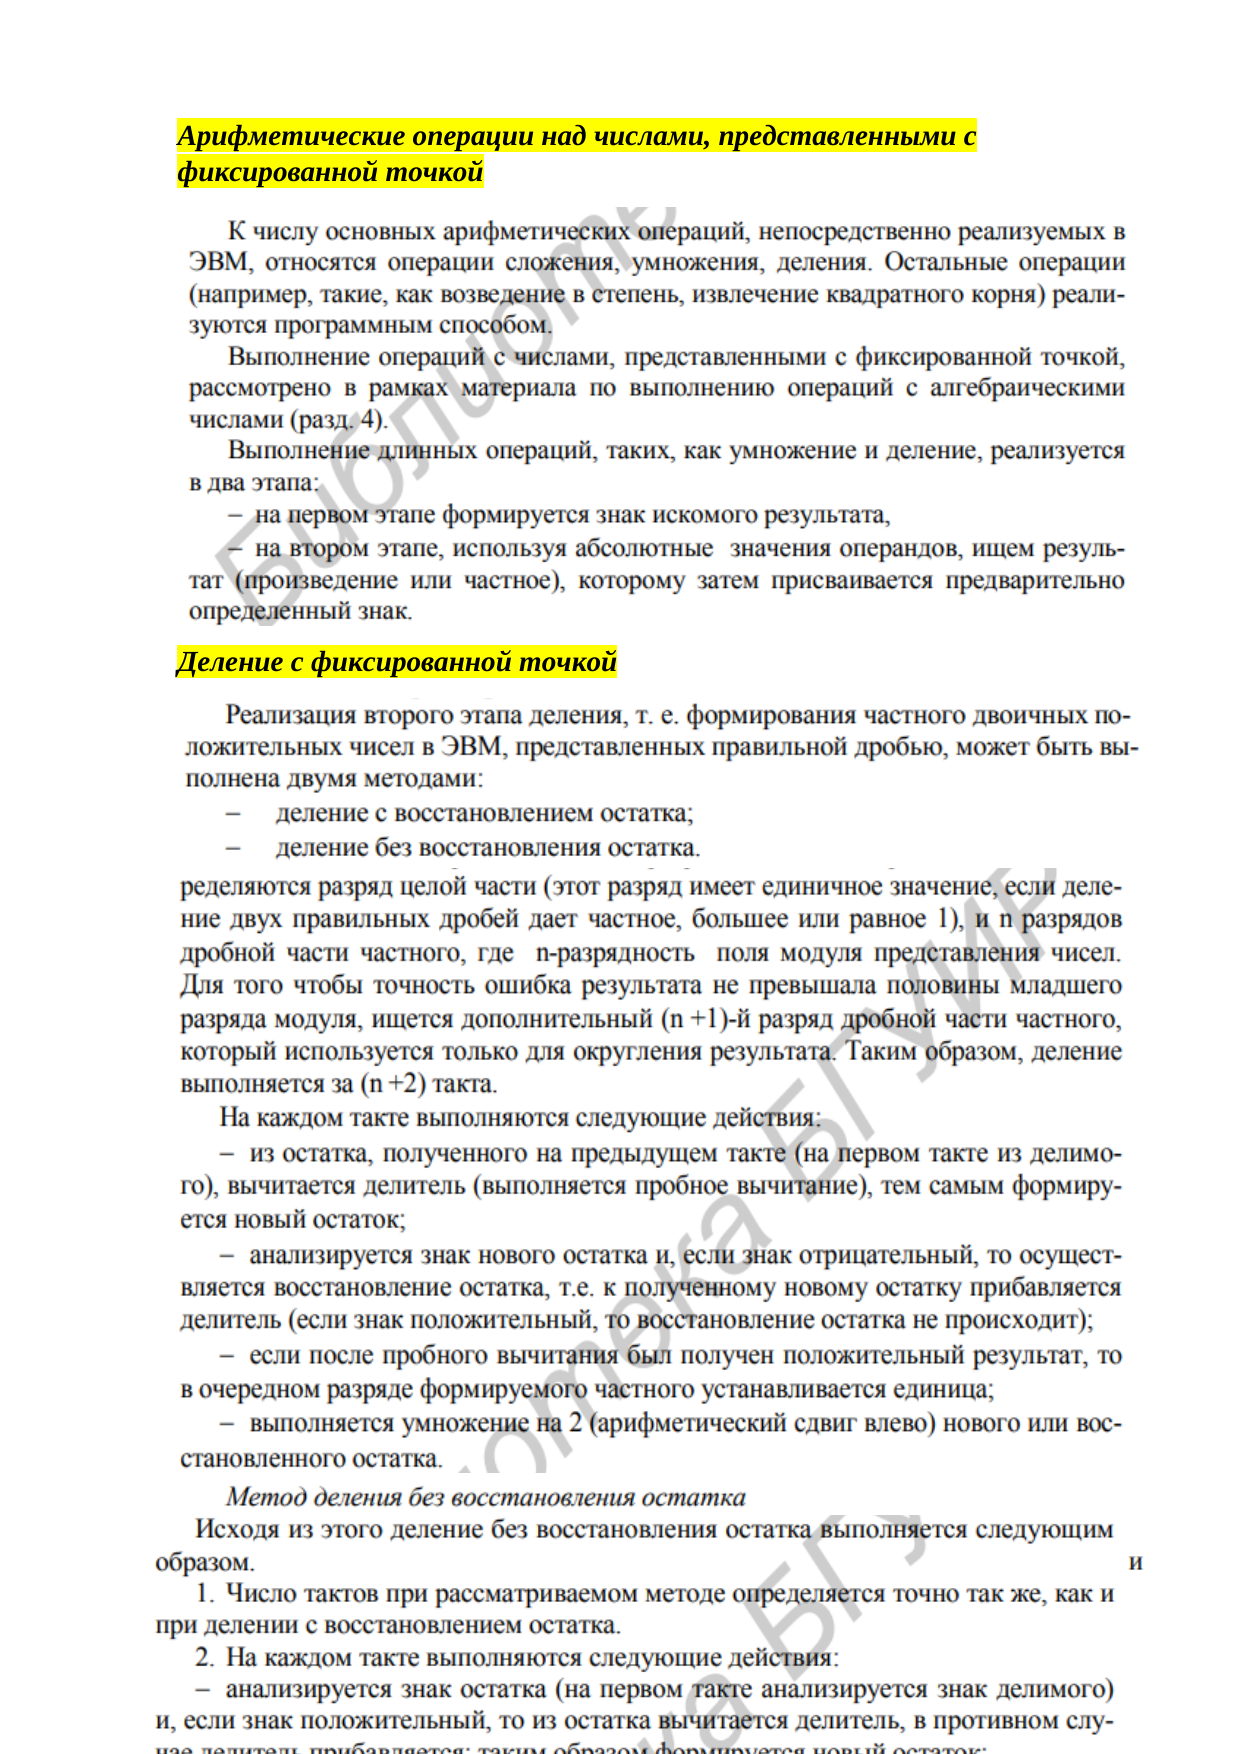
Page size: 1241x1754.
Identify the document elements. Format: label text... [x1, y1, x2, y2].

text Деление с фиксированной точкой [177, 644, 1152, 678]
picture [146, 1483, 1152, 1754]
picture [177, 207, 1152, 626]
picture [176, 698, 1152, 1474]
text Арифметические операции над числами, представленными с фиксированной точкой [177, 118, 1152, 188]
